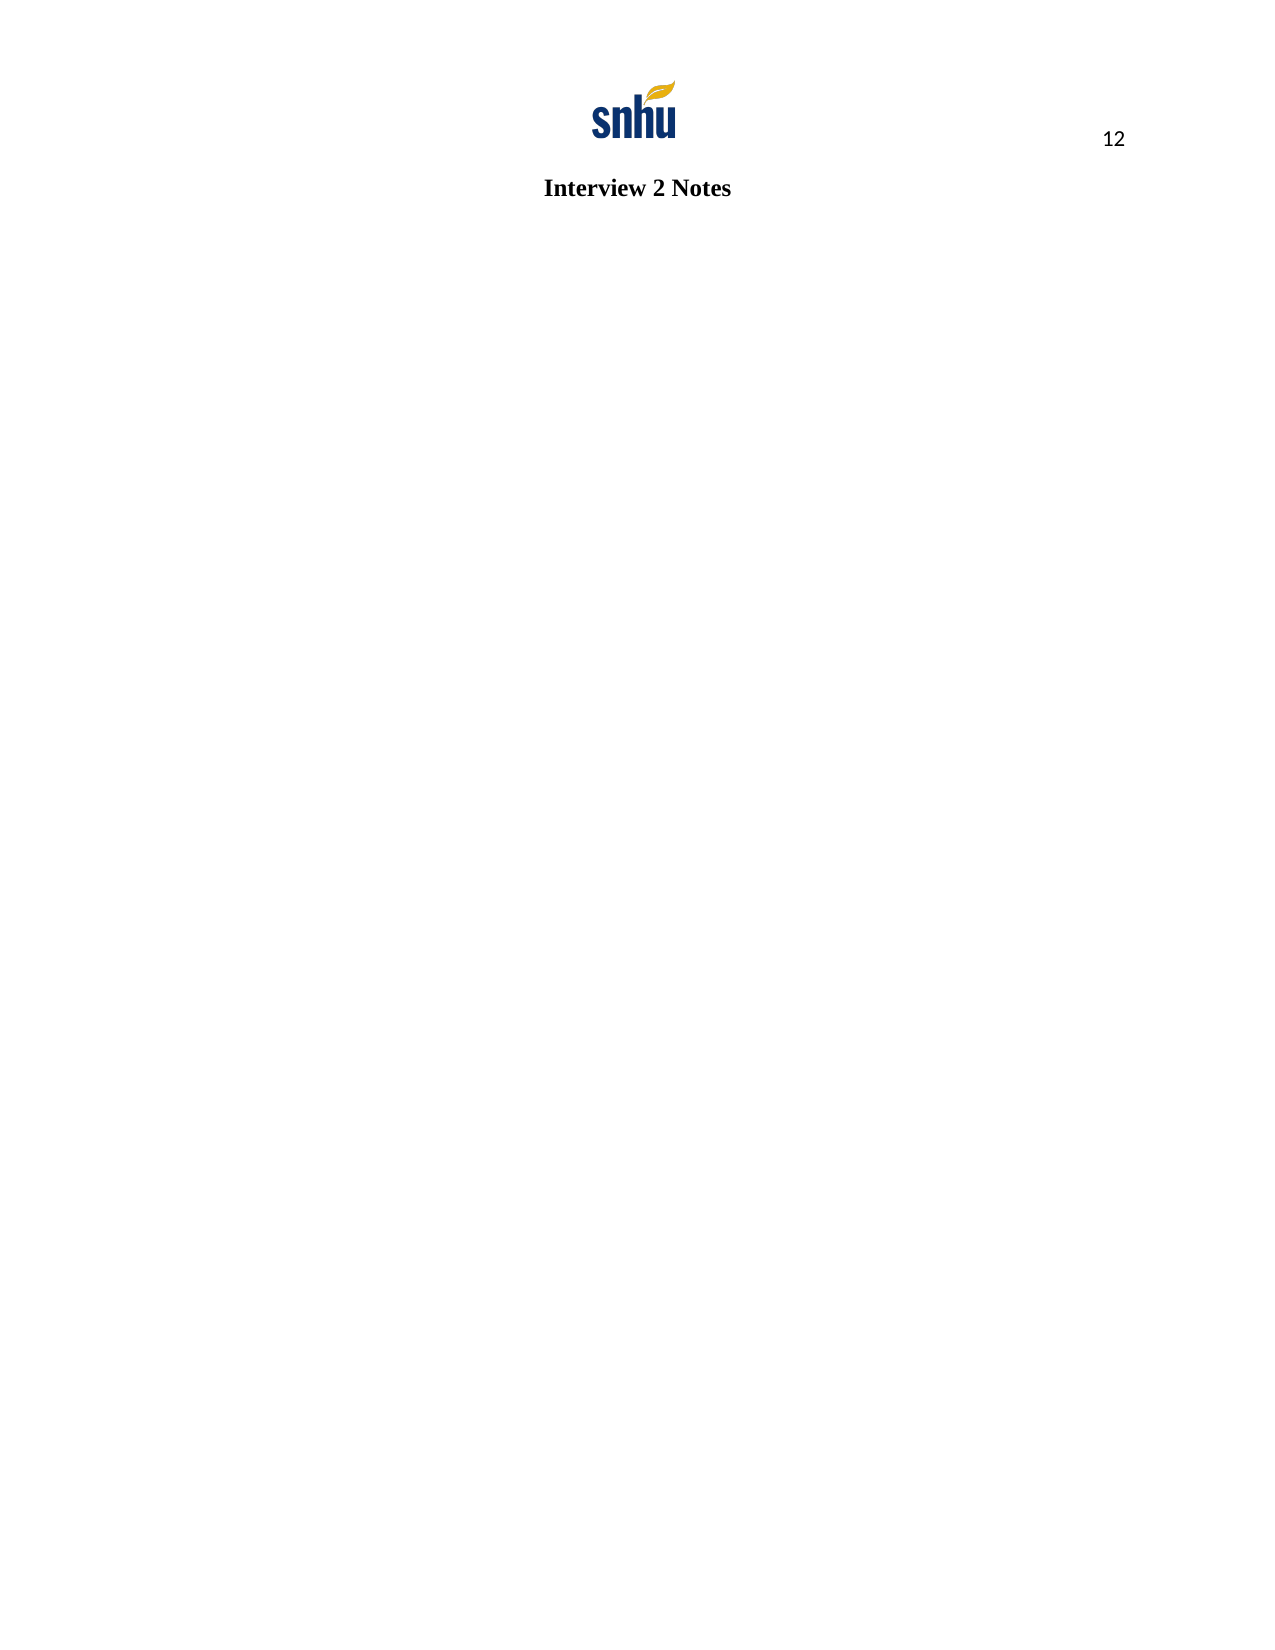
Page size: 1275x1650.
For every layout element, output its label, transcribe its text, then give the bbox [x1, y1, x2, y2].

picture [573, 75, 702, 147]
text Interview 2 Notes [150, 173, 1125, 202]
